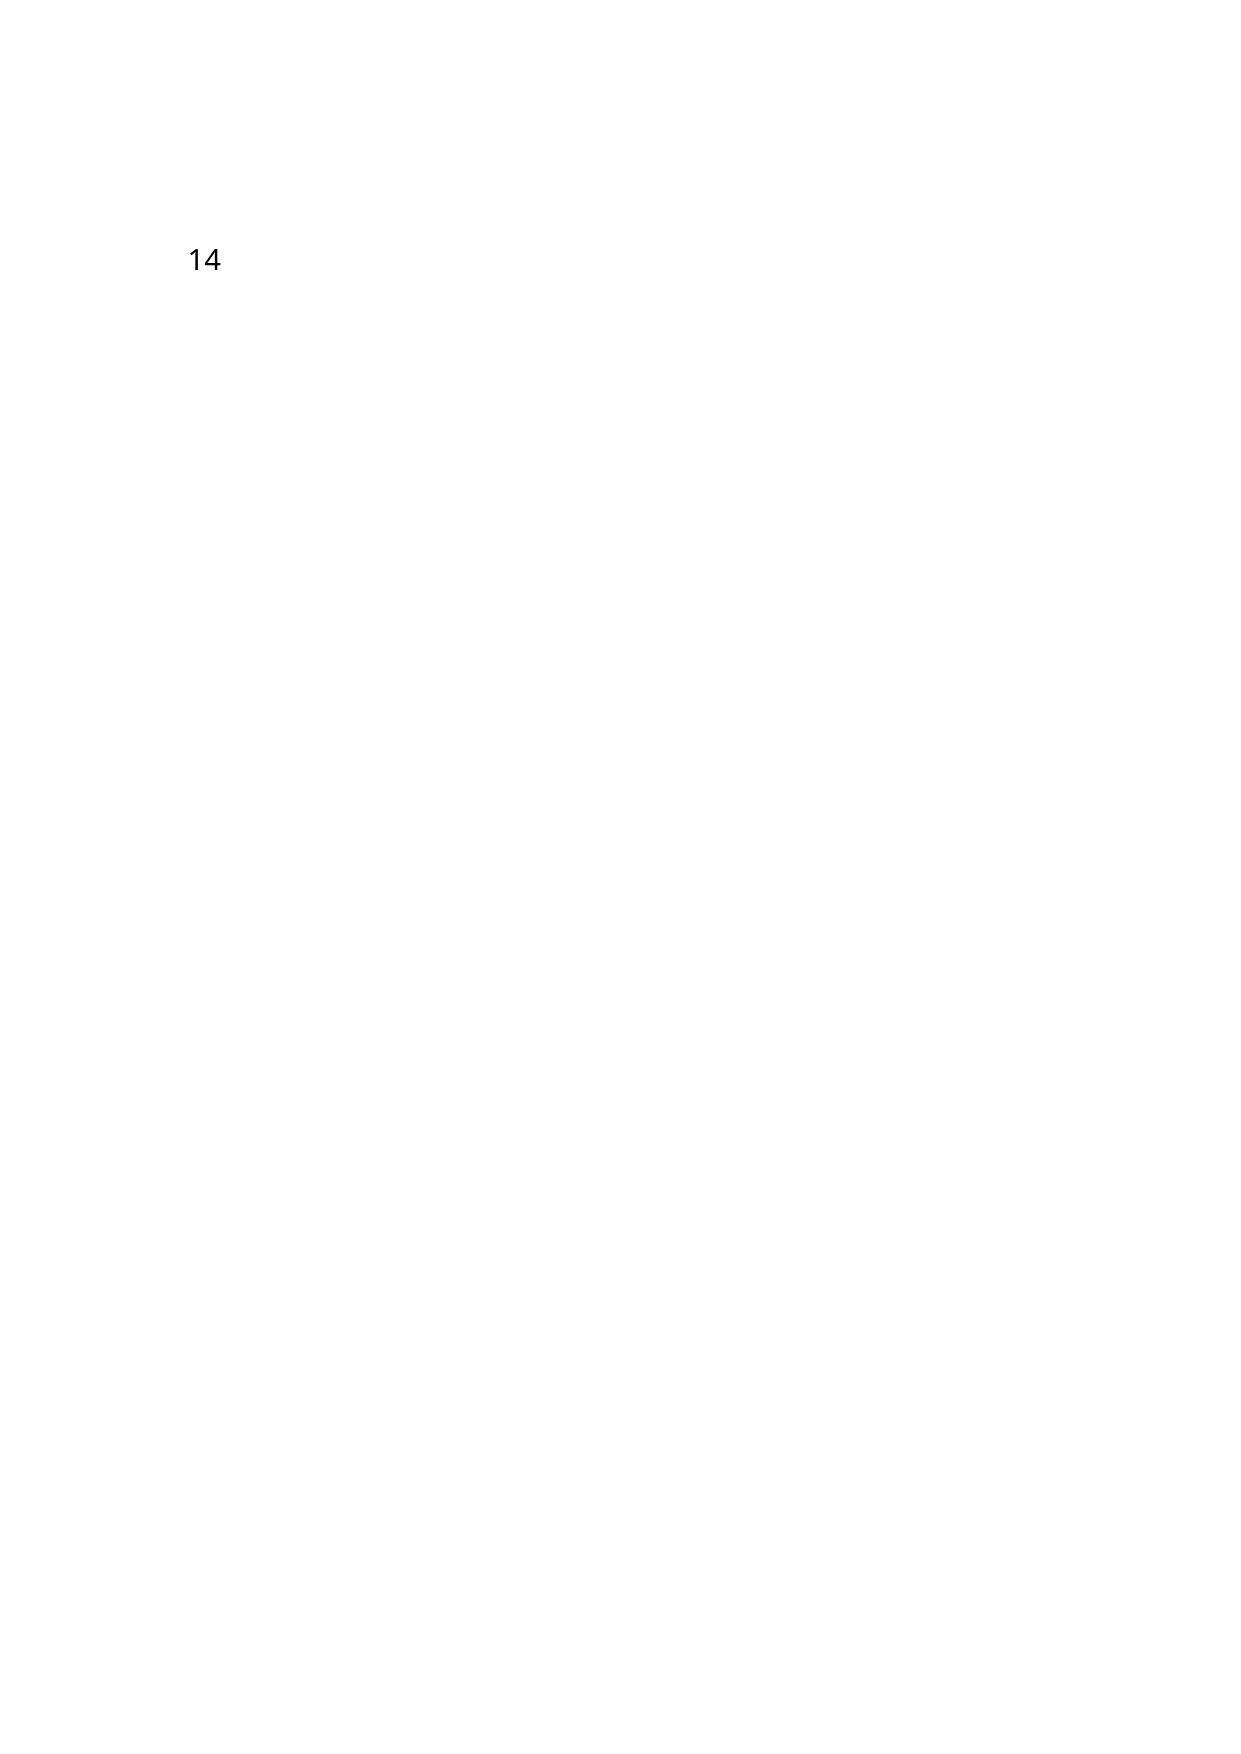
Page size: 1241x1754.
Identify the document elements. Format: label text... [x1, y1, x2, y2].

text 14 [187, 227, 1053, 292]
